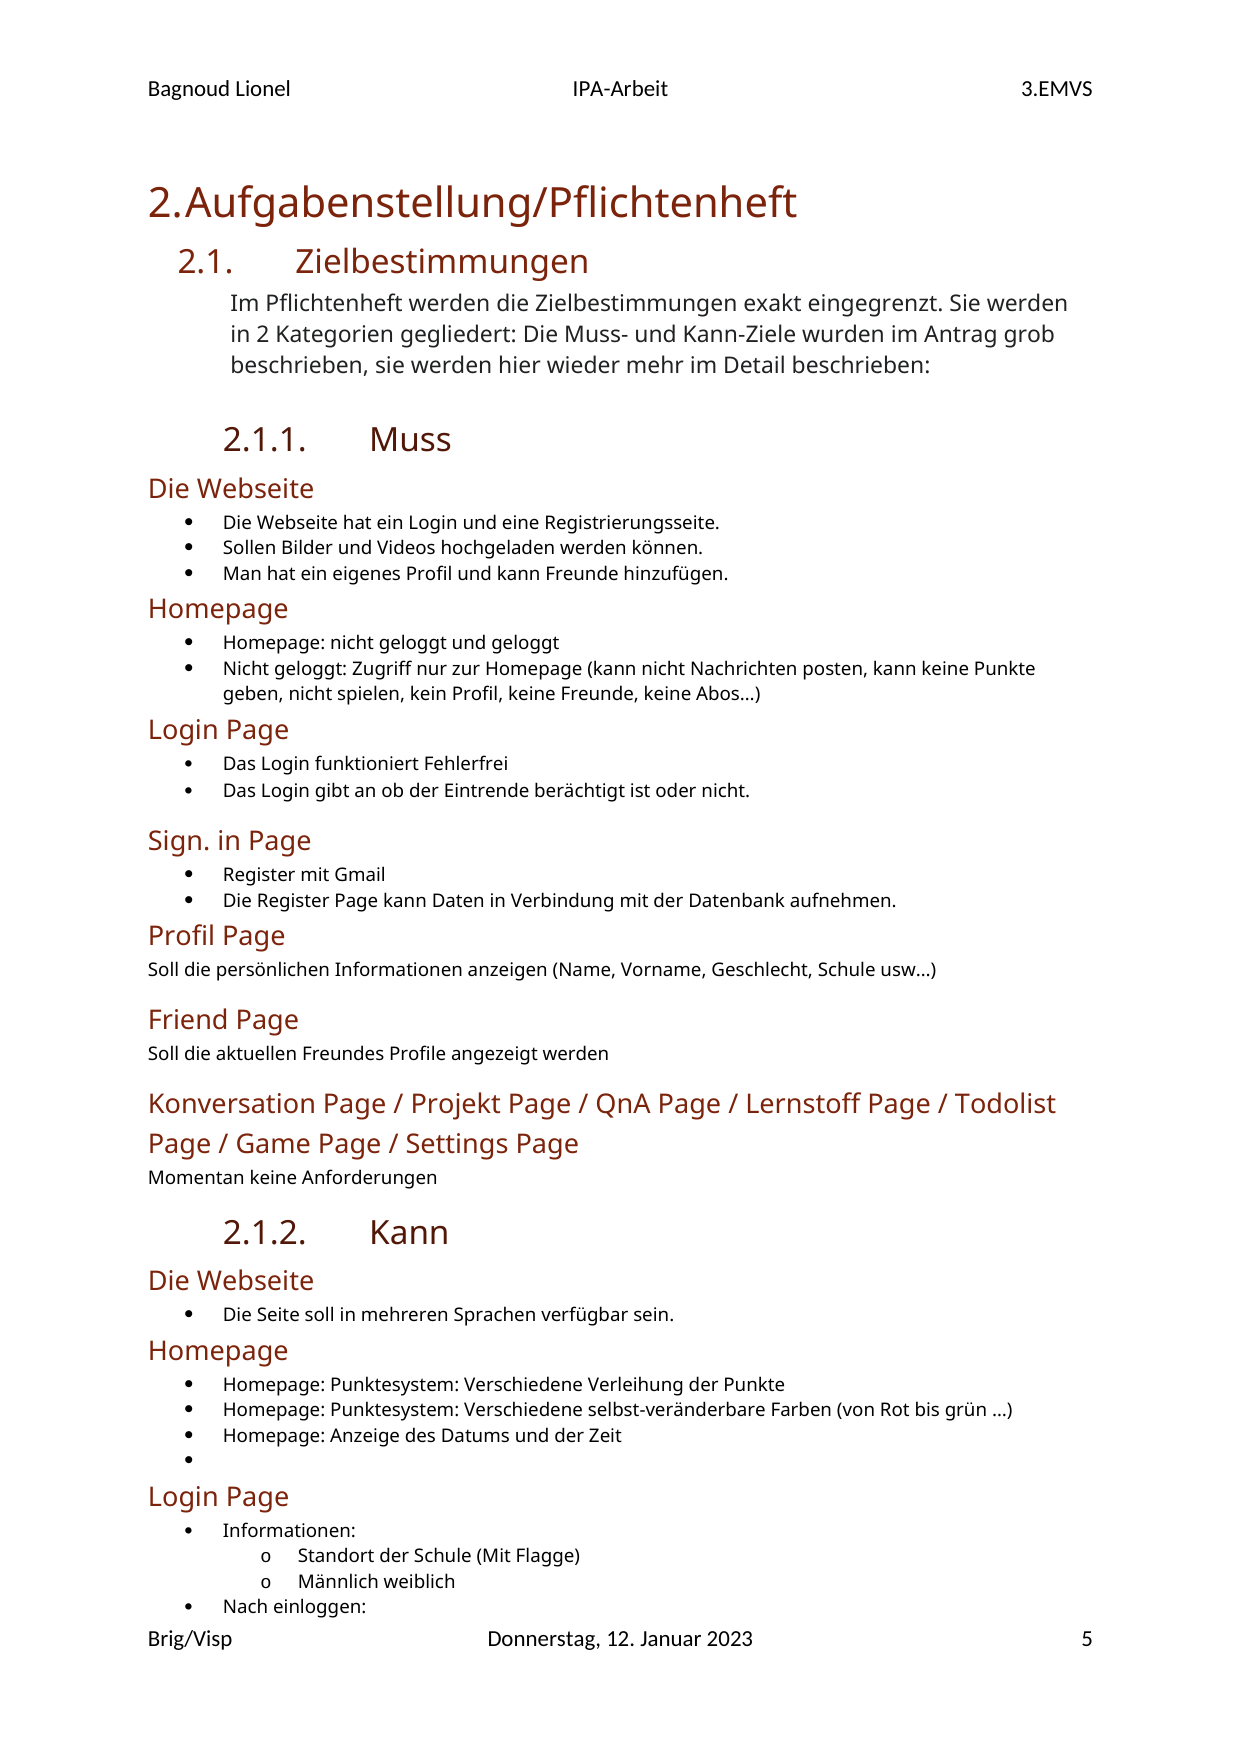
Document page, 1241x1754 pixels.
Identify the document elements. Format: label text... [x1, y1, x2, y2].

text Momentan keine Anforderungen [148, 1164, 1093, 1190]
text Soll die persönlichen Informationen anzeigen (Name, Vorname, Geschlecht, Schule usw…) [148, 957, 1093, 982]
list Die Register Page kann Daten in Verbindung mit der Datenbank aufnehmen. [185, 887, 1093, 913]
list Die Seite soll in mehreren Sprachen verfügbar sein. [185, 1301, 1093, 1327]
list Die Webseite hat ein Login und eine Registrierungsseite. [185, 509, 1093, 534]
subtitle Sign. in Page [148, 822, 1093, 859]
subtitle Aufgabenstellung/Pflichtenheft [148, 173, 1093, 229]
subtitle Zielbestimmungen [177, 238, 1093, 283]
subtitle Login Page [148, 710, 1093, 747]
list Sollen Bilder und Videos hochgeladen werden können. [185, 534, 1093, 560]
list Man hat ein eigenes Profil und kann Freunde hinzufügen. [185, 560, 1093, 586]
list Im Pflichtenheft werden die Zielbestimmungen exakt eingegrenzt. Sie werden in 2 Kategorien gegliedert: Die Muss- und Kann-Ziele wurden im Antrag grob beschrieben, sie werden hier wieder mehr im Detail beschrieben: [230, 287, 1093, 381]
list Das Login funktioniert Fehlerfrei [185, 750, 1093, 776]
subtitle Muss [223, 416, 1093, 462]
list Homepage: Punktesystem: Verschiedene Verleihung der Punkte [185, 1371, 1093, 1396]
list Homepage: Anzeige des Datums und der Zeit [185, 1422, 1093, 1447]
subtitle Die Webseite [148, 1262, 1093, 1298]
subtitle Friend Page [148, 1001, 1093, 1038]
list Standort der Schule (Mit Flagge) [260, 1542, 1093, 1568]
list Das Login gibt an ob der Eintrende berächtigt ist oder nicht. [185, 778, 1093, 803]
subtitle Homepage [148, 1331, 1093, 1368]
text Soll die aktuellen Freundes Profile angezeigt werden [148, 1041, 1093, 1066]
list Informationen: [185, 1517, 1093, 1542]
subtitle Homepage [148, 590, 1093, 627]
subtitle Login Page [148, 1477, 1093, 1514]
list Homepage: nicht geloggt und geloggt [185, 629, 1093, 655]
subtitle Konversation Page / Projekt Page / QnA Page / Lernstoff Page / Todolist Page / Game Page / Settings Page [148, 1085, 1093, 1161]
list Männlich weiblich [260, 1568, 1093, 1594]
list Nach einloggen: [185, 1594, 1093, 1619]
list Homepage: Punktesystem: Verschiedene selbst-veränderbare Farben (von Rot bis grün …) [185, 1396, 1093, 1422]
list Nicht geloggt: Zugriff nur zur Homepage (kann nicht Nachrichten posten, kann keine Punkte geben, nicht spielen, kein Profil, keine Freunde, keine Abos…) [185, 655, 1093, 706]
subtitle Die Webseite [148, 469, 1093, 506]
subtitle Profil Page [148, 917, 1093, 954]
subtitle Kann [223, 1208, 1093, 1254]
list Register mit Gmail [185, 862, 1093, 887]
